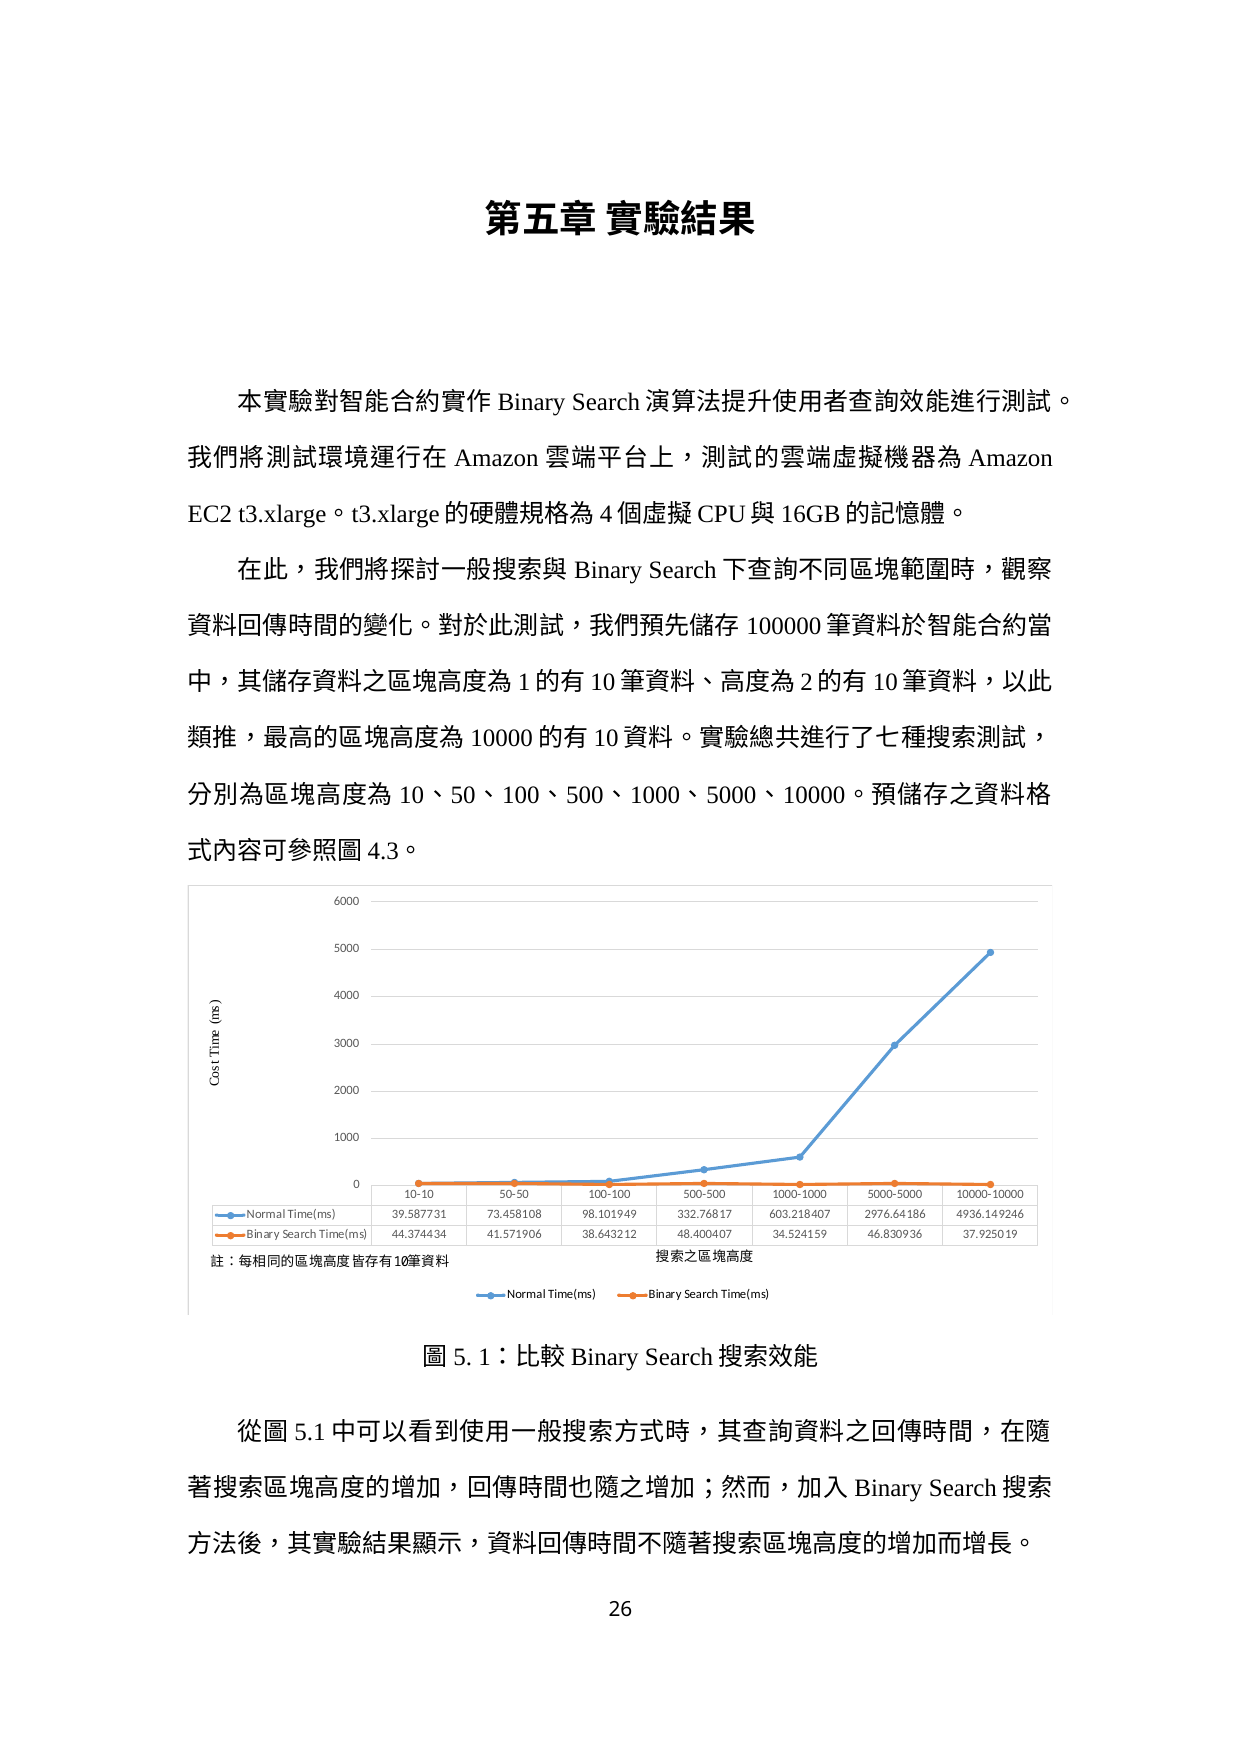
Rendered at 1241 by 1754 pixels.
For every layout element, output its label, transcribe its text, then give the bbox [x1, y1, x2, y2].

text 本實驗對智能合約實作Binary Search演算法提升使用者查詢效能進行測試。我們將測試環境運行在Amazon雲端平台上，測試的雲端虛擬機器為Amazon EC2 t3.xlarge。t3.xlarge的硬體規格為4個虛擬CPU與16GB的記憶體。 [187, 380, 1053, 530]
text 圖 5. 1：比較Binary Search搜索效能 [187, 1335, 1053, 1373]
subtitle 第五章 實驗結果 [187, 178, 1053, 253]
text 從圖5.1中可以看到使用一般搜索方式時，其查詢資料之回傳時間，在隨著搜索區塊高度的增加，回傳時間也隨之增加；然而，加入Binary Search搜索方法後，其實驗結果顯示，資料回傳時間不隨著搜索區塊高度的增加而增長。 [187, 1410, 1053, 1560]
text 在此，我們將探討一般搜索與Binary Search下查詢不同區塊範圍時，觀察資料回傳時間的變化。對於此測試，我們預先儲存100000筆資料於智能合約當中，其儲存資料之區塊高度為1的有10筆資料、高度為2的有10筆資料，以此類推，最高的區塊高度為10000的有10資料。實驗總共進行了七種搜索測試，分別為區塊高度為10、50、100、500、1000、5000、10000。預儲存之資料格式內容可參照圖4.3。 [187, 548, 1053, 867]
